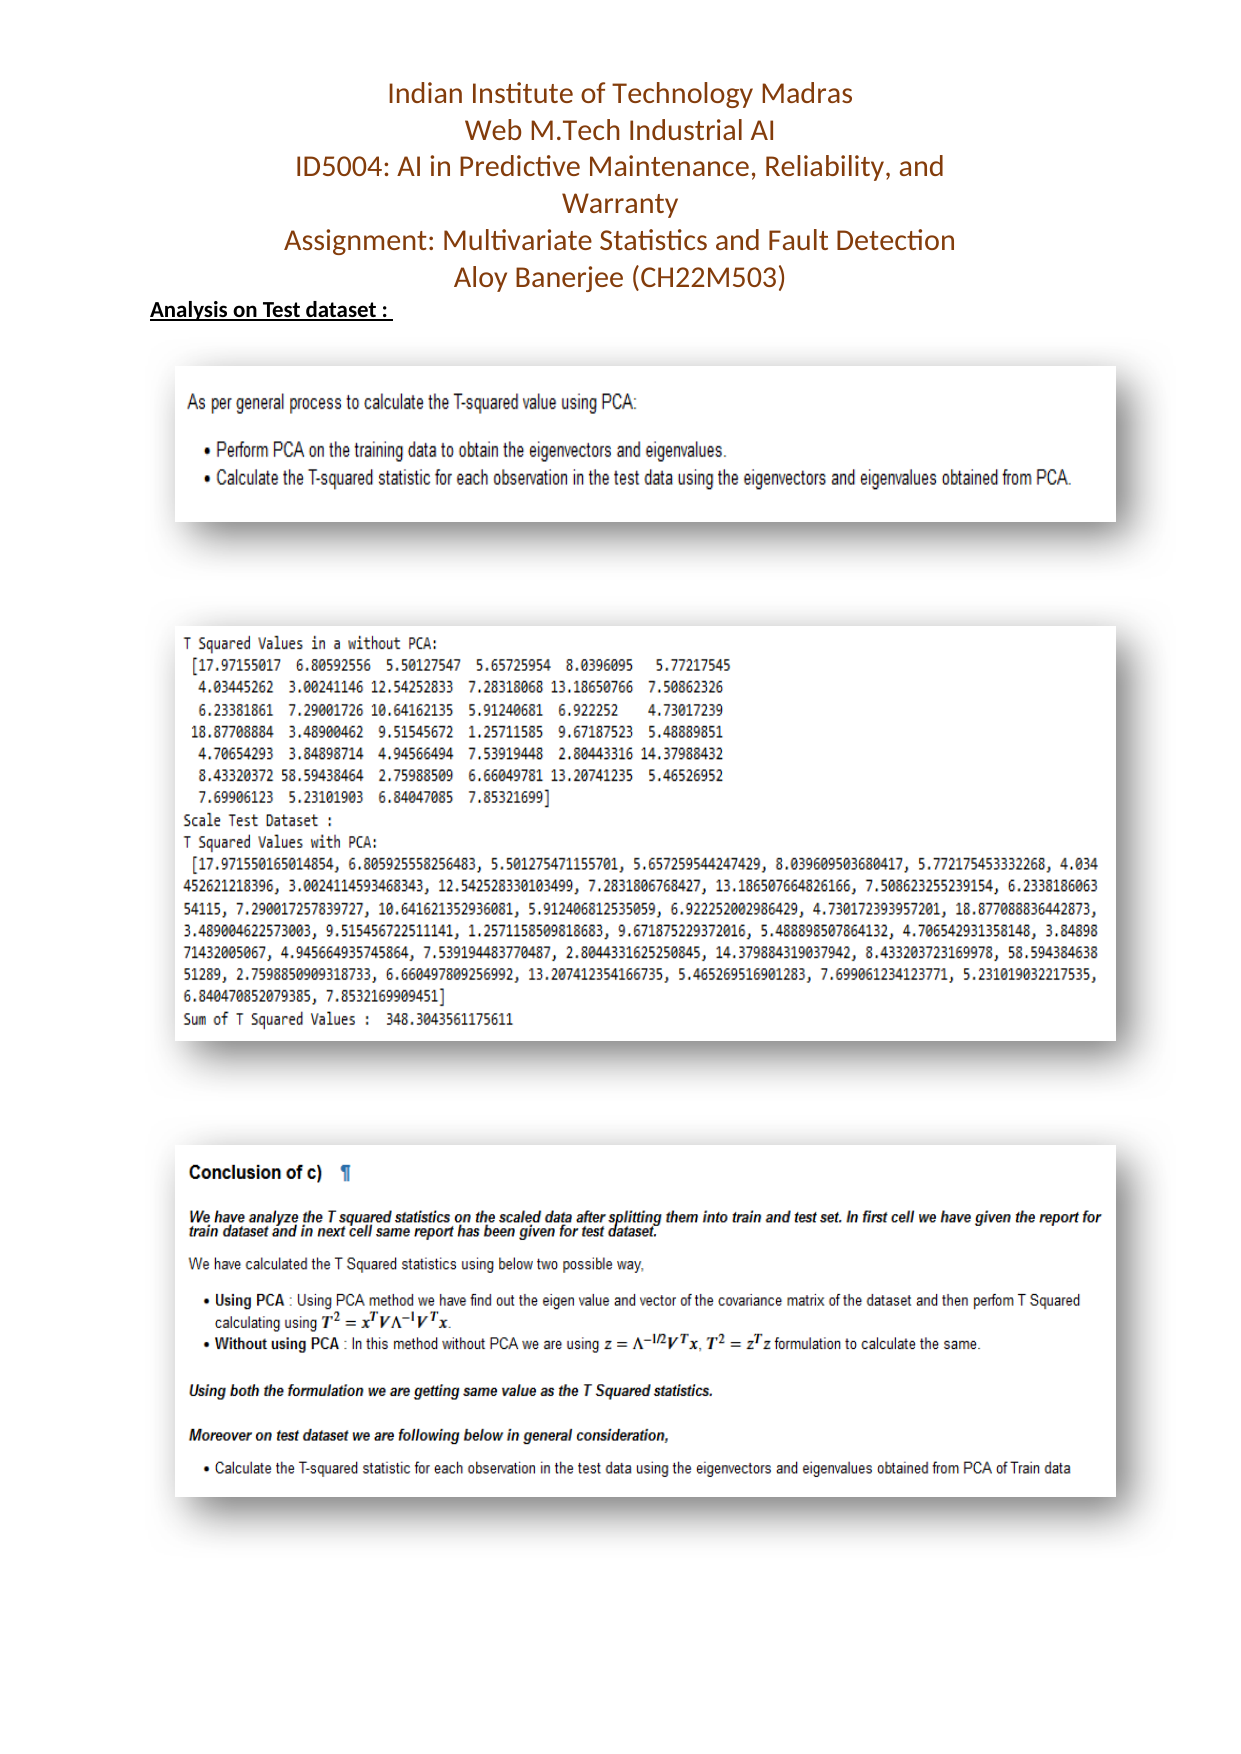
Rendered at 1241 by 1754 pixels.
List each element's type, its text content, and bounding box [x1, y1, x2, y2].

picture [175, 626, 1116, 1041]
text Analysis on Test dataset : [150, 295, 1090, 323]
picture [175, 366, 1116, 522]
picture [175, 1145, 1116, 1497]
